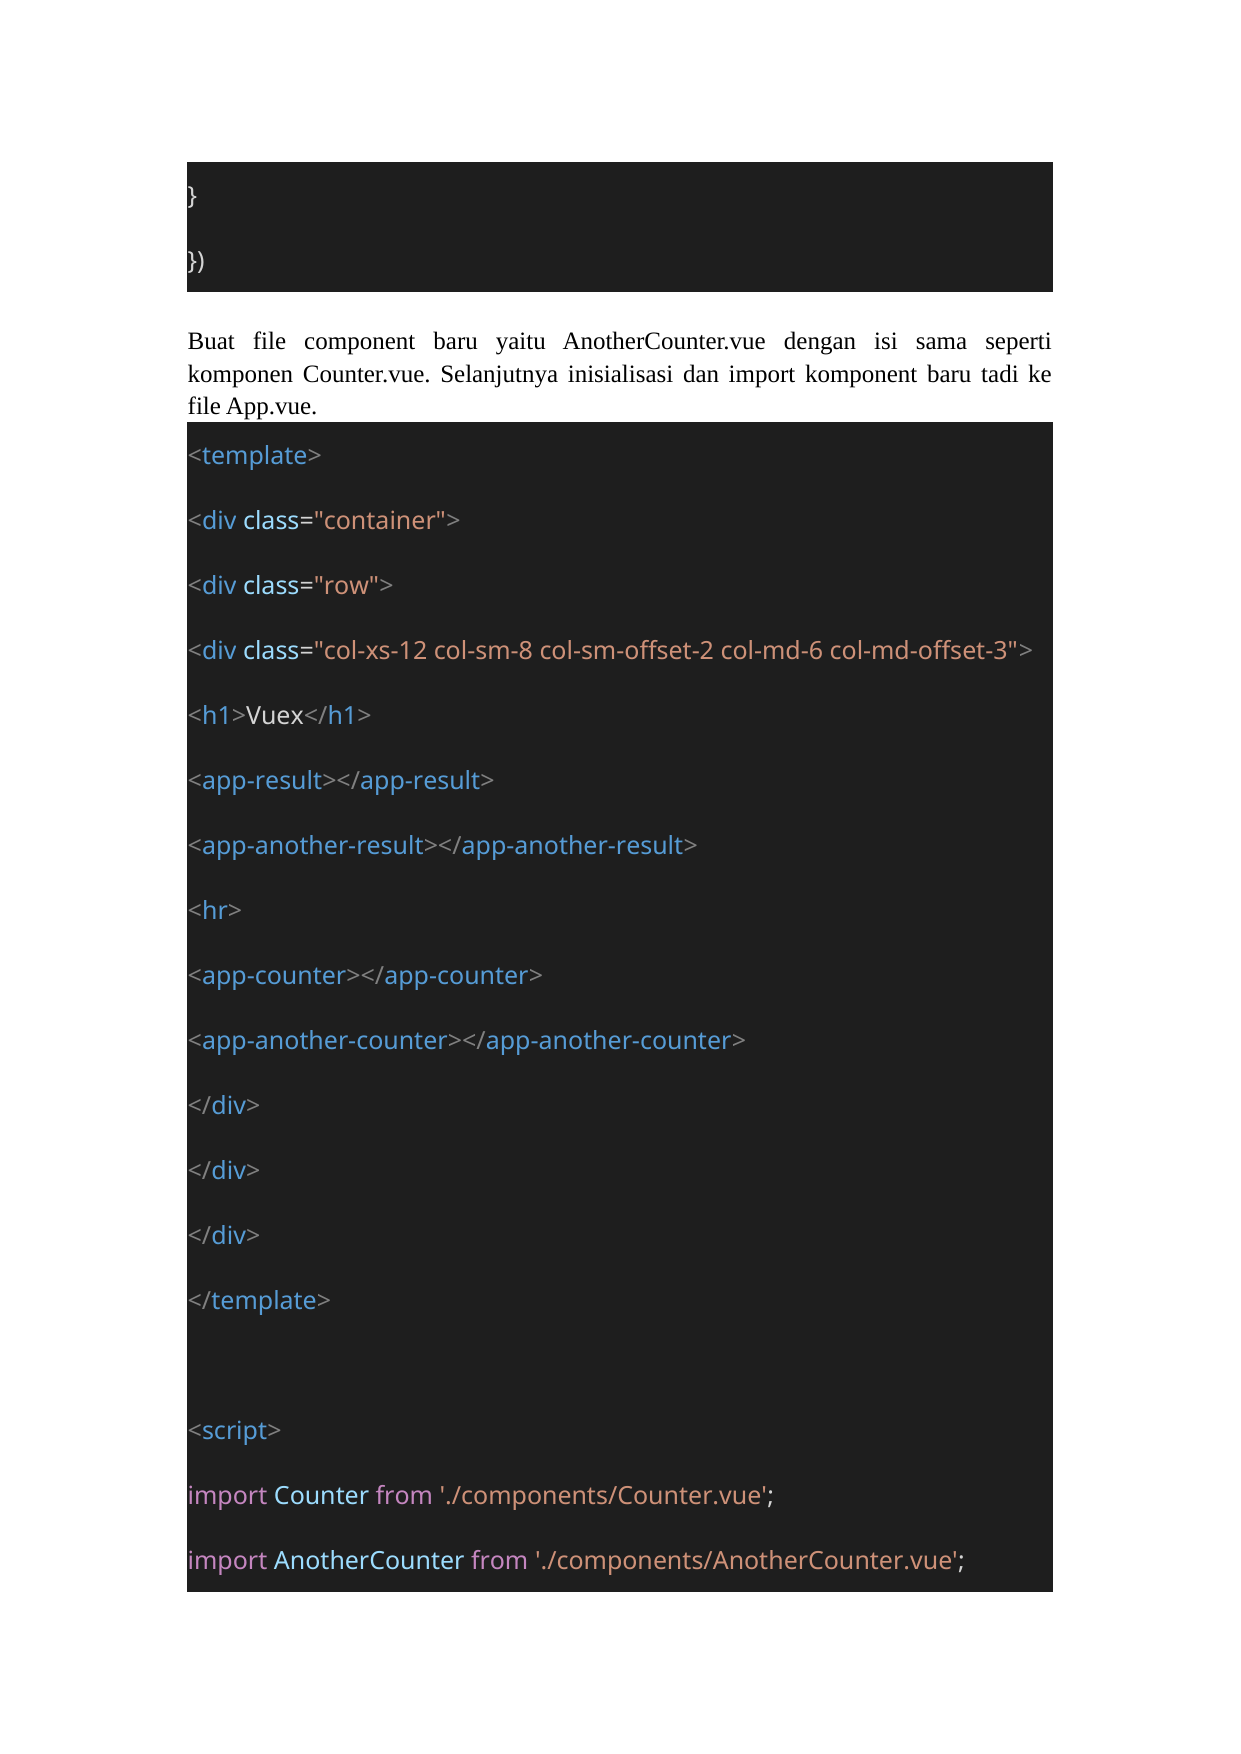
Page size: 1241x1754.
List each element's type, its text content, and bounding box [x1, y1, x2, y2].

text <h1>Vuex</h1> [187, 682, 1053, 747]
text <script> [187, 1397, 1053, 1462]
text } [187, 162, 1053, 227]
text import AnotherCounter from './components/AnotherCounter.vue'; [187, 1527, 1053, 1592]
text <app-result></app-result> [187, 747, 1053, 812]
text <div class="row"> [187, 552, 1053, 617]
text import Counter from './components/Counter.vue'; [187, 1462, 1053, 1527]
text <div class="container"> [187, 487, 1053, 552]
text </template> [187, 1267, 1053, 1332]
list Buat file component baru yaitu AnotherCounter.vue dengan isi sama seperti komponen Counter.vue. Selanjutnya inisialisasi dan import komponent baru tadi ke file App.vue. [187, 324, 1053, 422]
text </div> [187, 1137, 1053, 1202]
text <app-another-counter></app-another-counter> [187, 1007, 1053, 1072]
text <hr> [187, 877, 1053, 942]
text <app-counter></app-counter> [187, 942, 1053, 1007]
text <div class="col-xs-12 col-sm-8 col-sm-offset-2 col-md-6 col-md-offset-3"> [187, 617, 1053, 682]
text </div> [187, 1072, 1053, 1137]
text <template> [187, 422, 1053, 487]
text </div> [187, 1202, 1053, 1267]
text <app-another-result></app-another-result> [187, 812, 1053, 877]
text }) [187, 227, 1053, 292]
